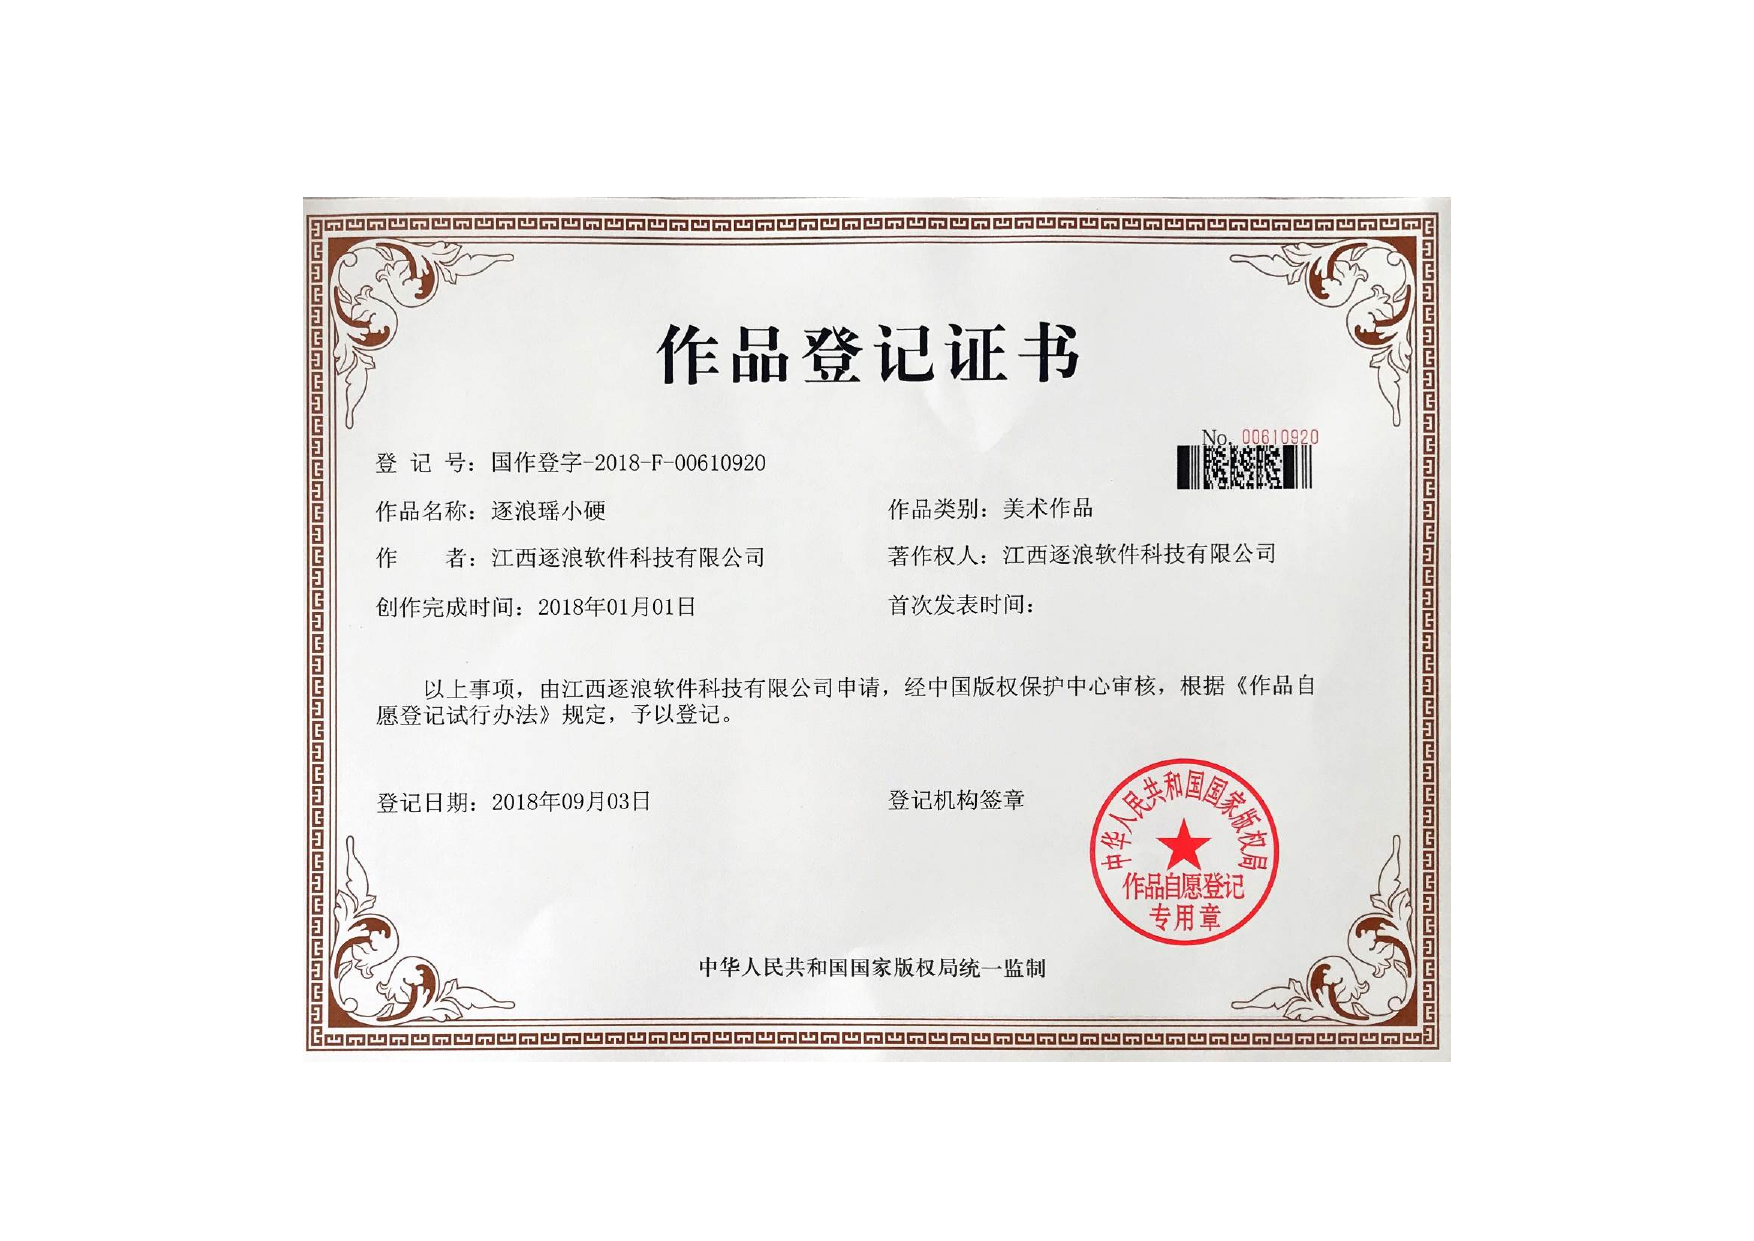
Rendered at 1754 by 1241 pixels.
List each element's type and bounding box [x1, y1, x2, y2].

picture [303, 197, 1451, 1062]
